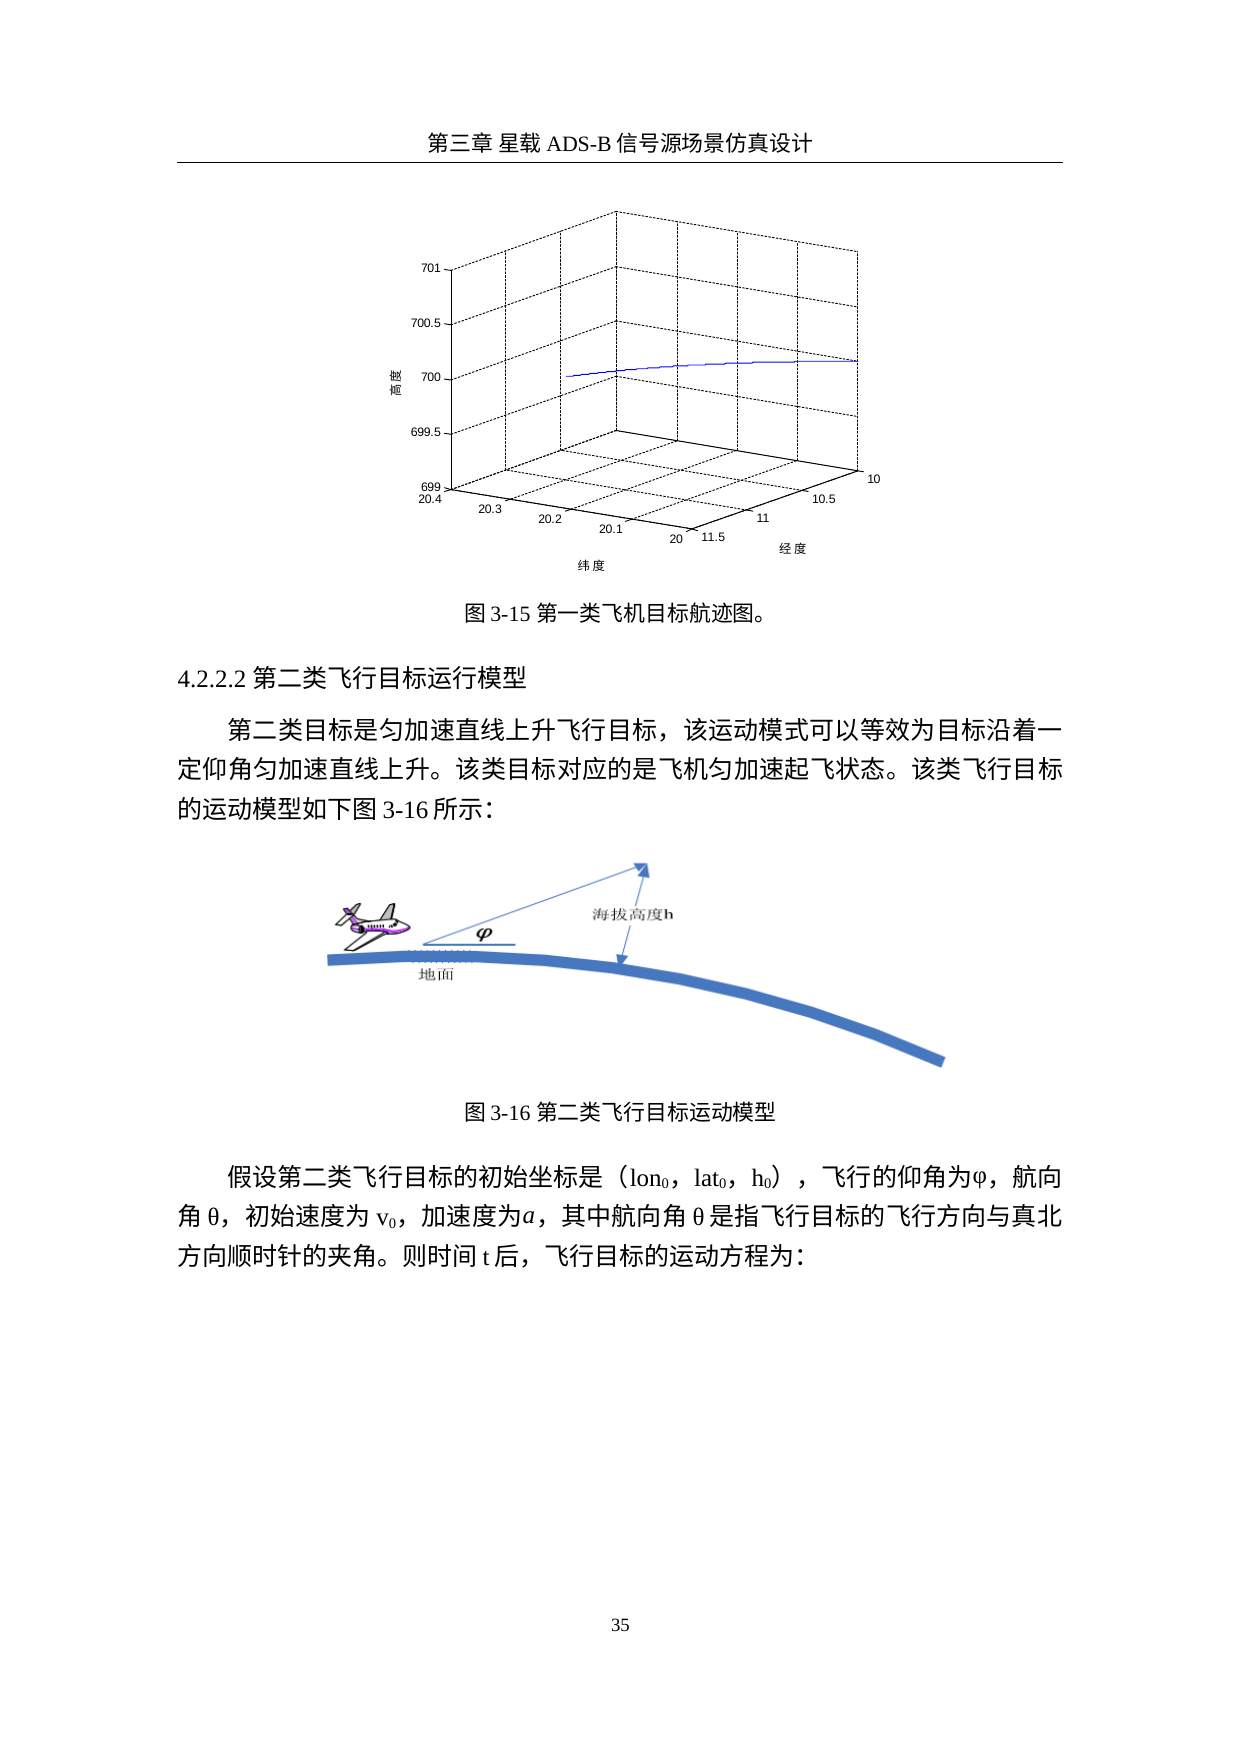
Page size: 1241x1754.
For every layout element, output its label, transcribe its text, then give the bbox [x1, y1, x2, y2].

picture [264, 840, 976, 1073]
text 图3-16 第二类飞行目标运动模型 [177, 1091, 1063, 1131]
text 4.2.2.2 第二类飞行目标运行模型 [177, 656, 1063, 696]
list 假设第二类飞行目标的初始坐标是（lon0，lat0，h0），飞行的仰角为，航向角θ，初始速度为v0，加速度为，其中航向角θ是指飞行目标的飞行方向与真北方向顺时针的夹角。则时间t后，飞行目标的运动方程为： [177, 1156, 1063, 1274]
list 第二类目标是匀加速直线上升飞行目标，该运动模式可以等效为目标沿着一定仰角匀加速直线上升。该类目标对应的是飞机匀加速起飞状态。该类飞行目标的运动模型如下图3-16所示： [177, 709, 1063, 828]
text 图3-15 第一类飞机目标航迹图。 [177, 592, 1063, 631]
